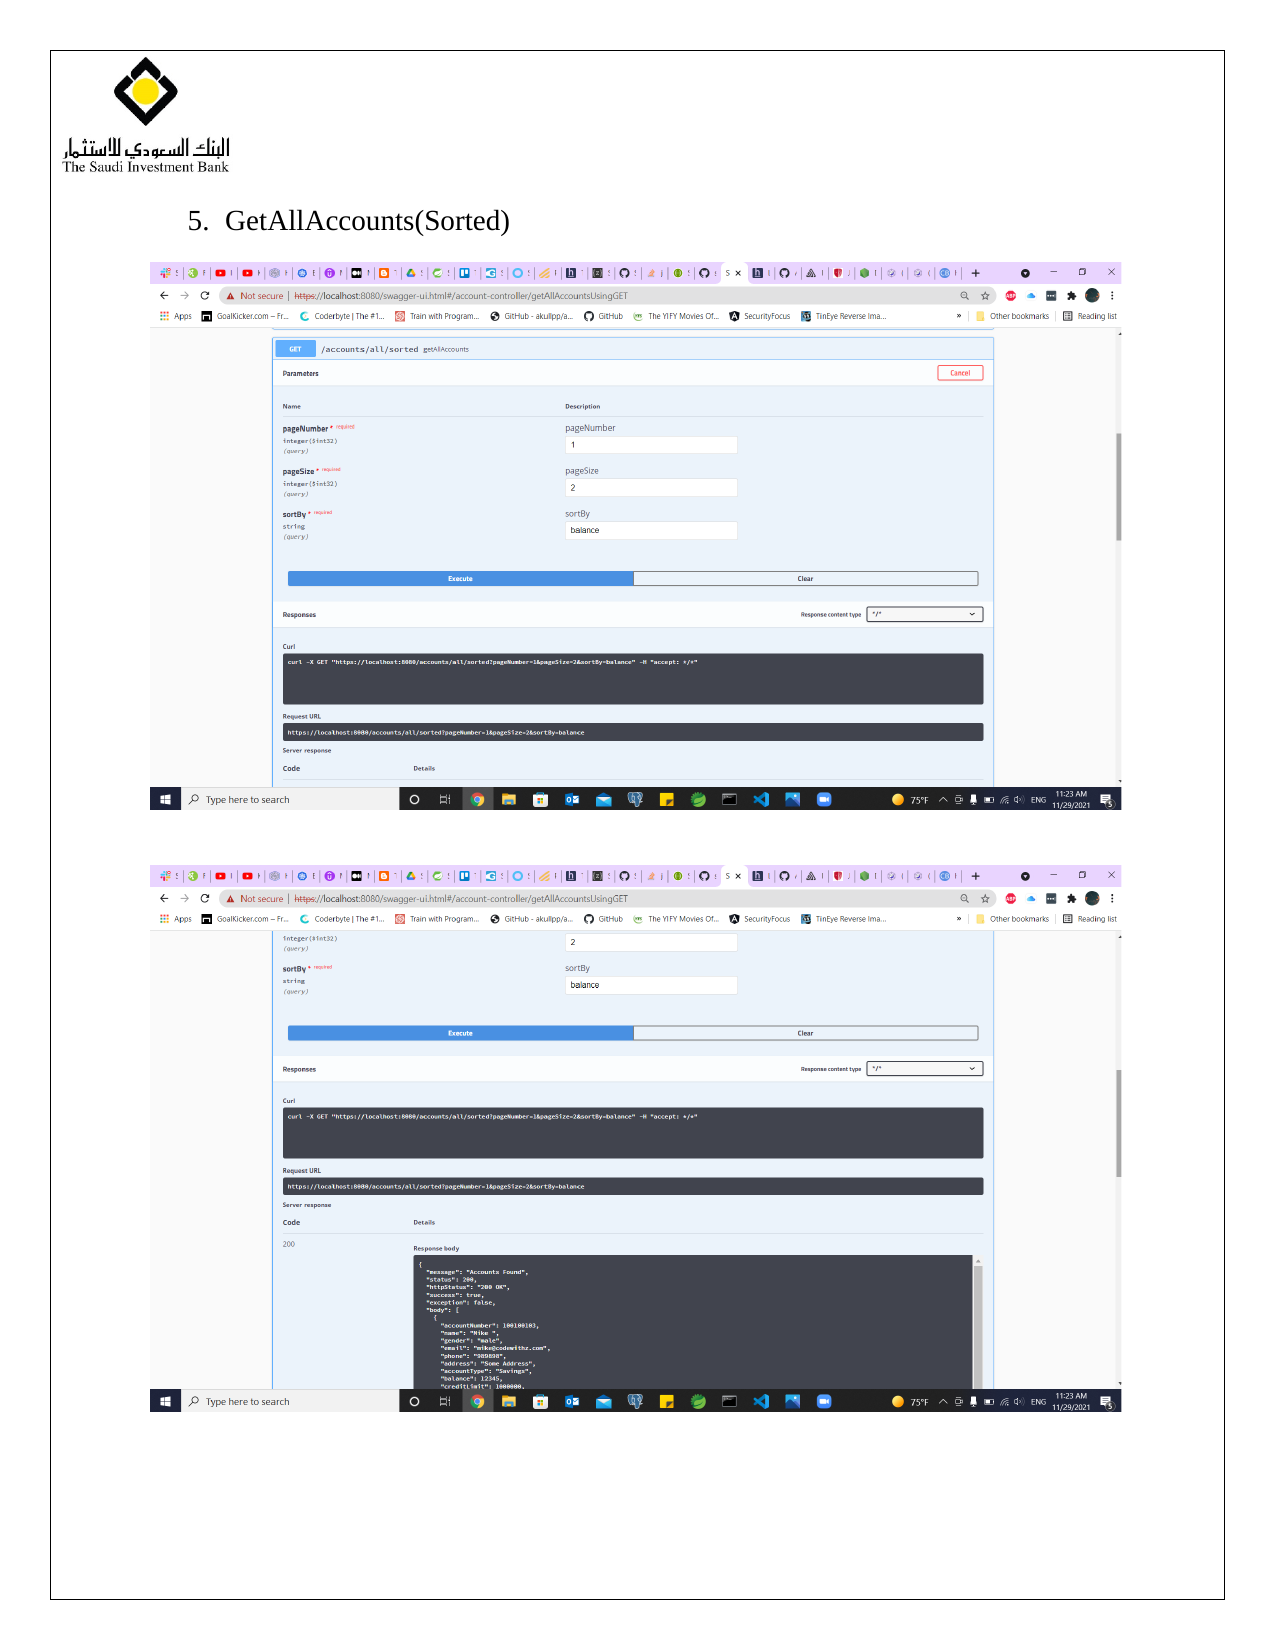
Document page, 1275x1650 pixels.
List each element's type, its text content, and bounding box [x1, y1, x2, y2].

picture [150, 262, 1122, 810]
picture [150, 865, 1122, 1412]
list GetAllAccounts(Sorted) [187, 203, 1125, 236]
picture [52, 51, 239, 176]
